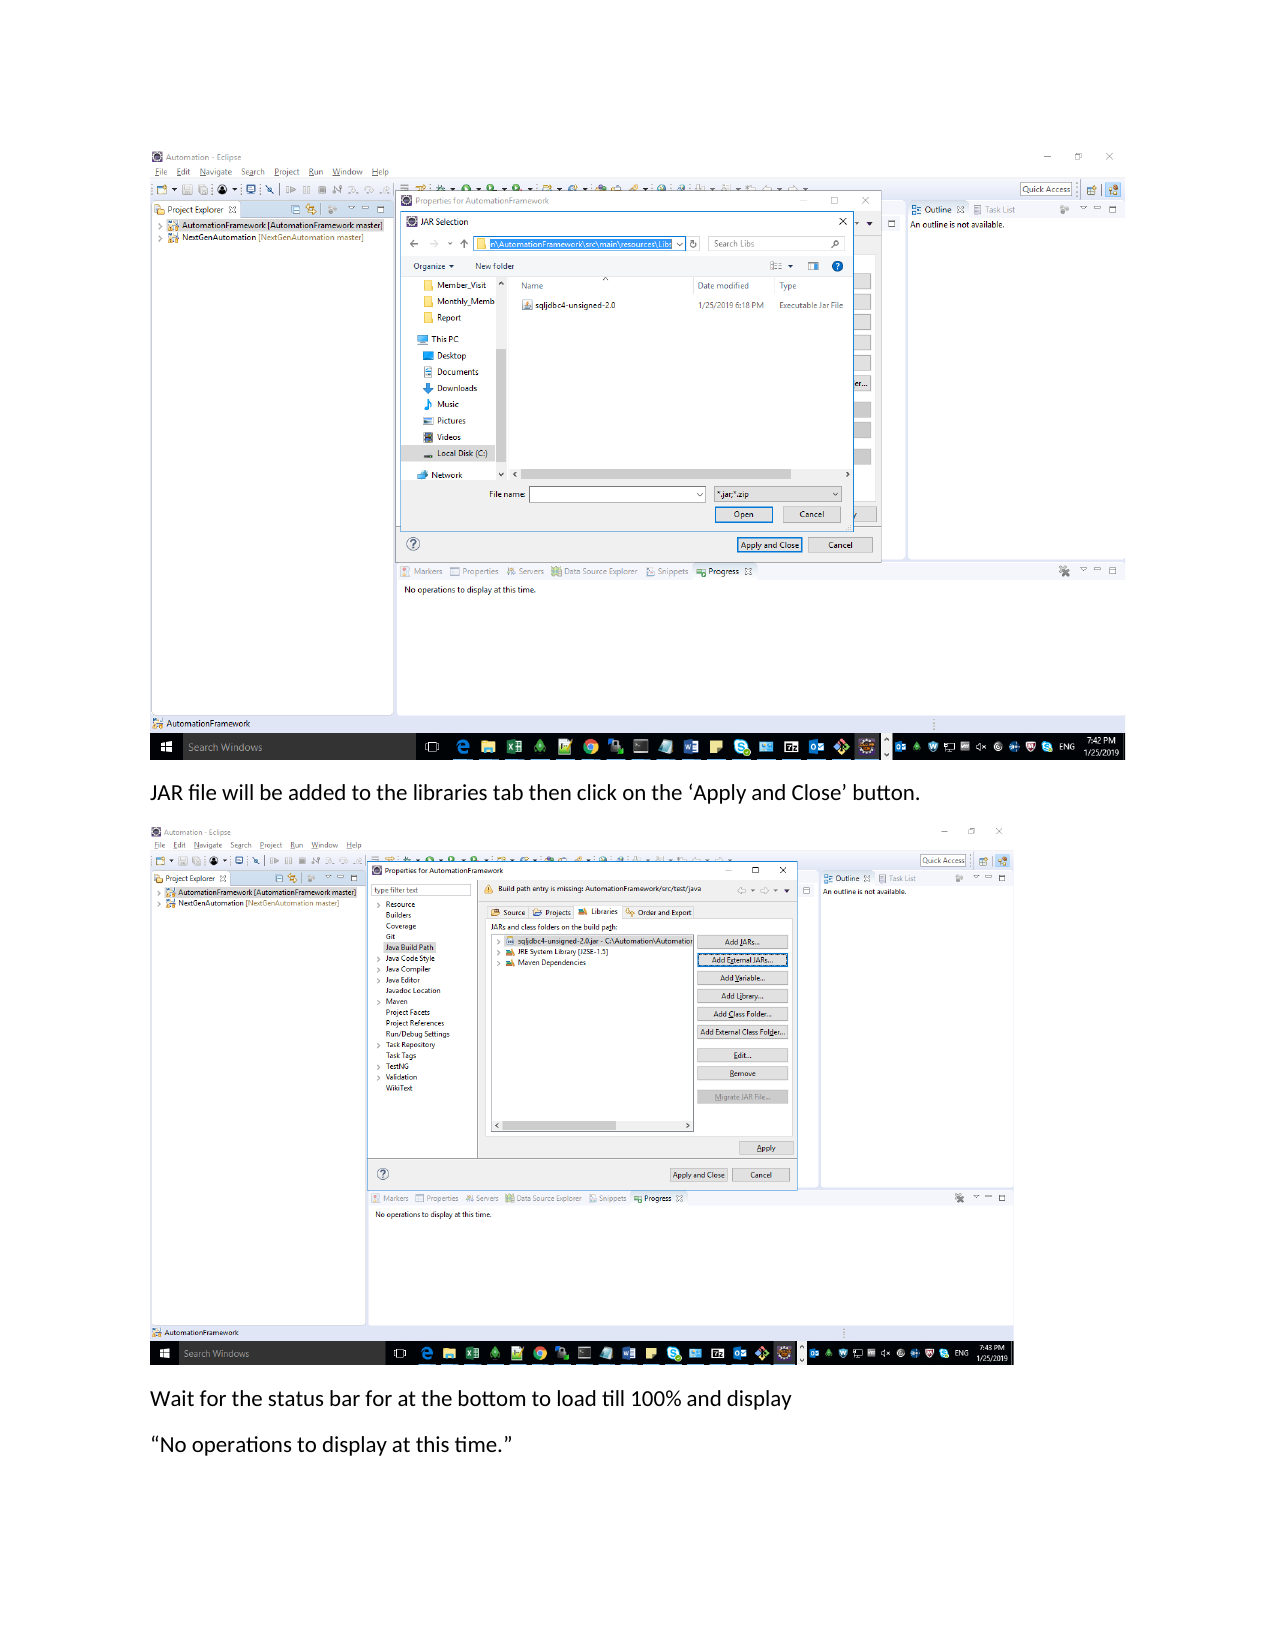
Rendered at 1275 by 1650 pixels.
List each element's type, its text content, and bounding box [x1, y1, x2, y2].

text Wait for the status bar for at the bottom to load till 100% and display [150, 1384, 1125, 1412]
picture [150, 825, 1014, 1365]
text “No operations to display at this time.” [150, 1431, 1125, 1458]
text JAR file will be added to the libraries tab then click on the ‘Apply and Close’ button. [150, 778, 1125, 806]
picture [150, 150, 1125, 760]
